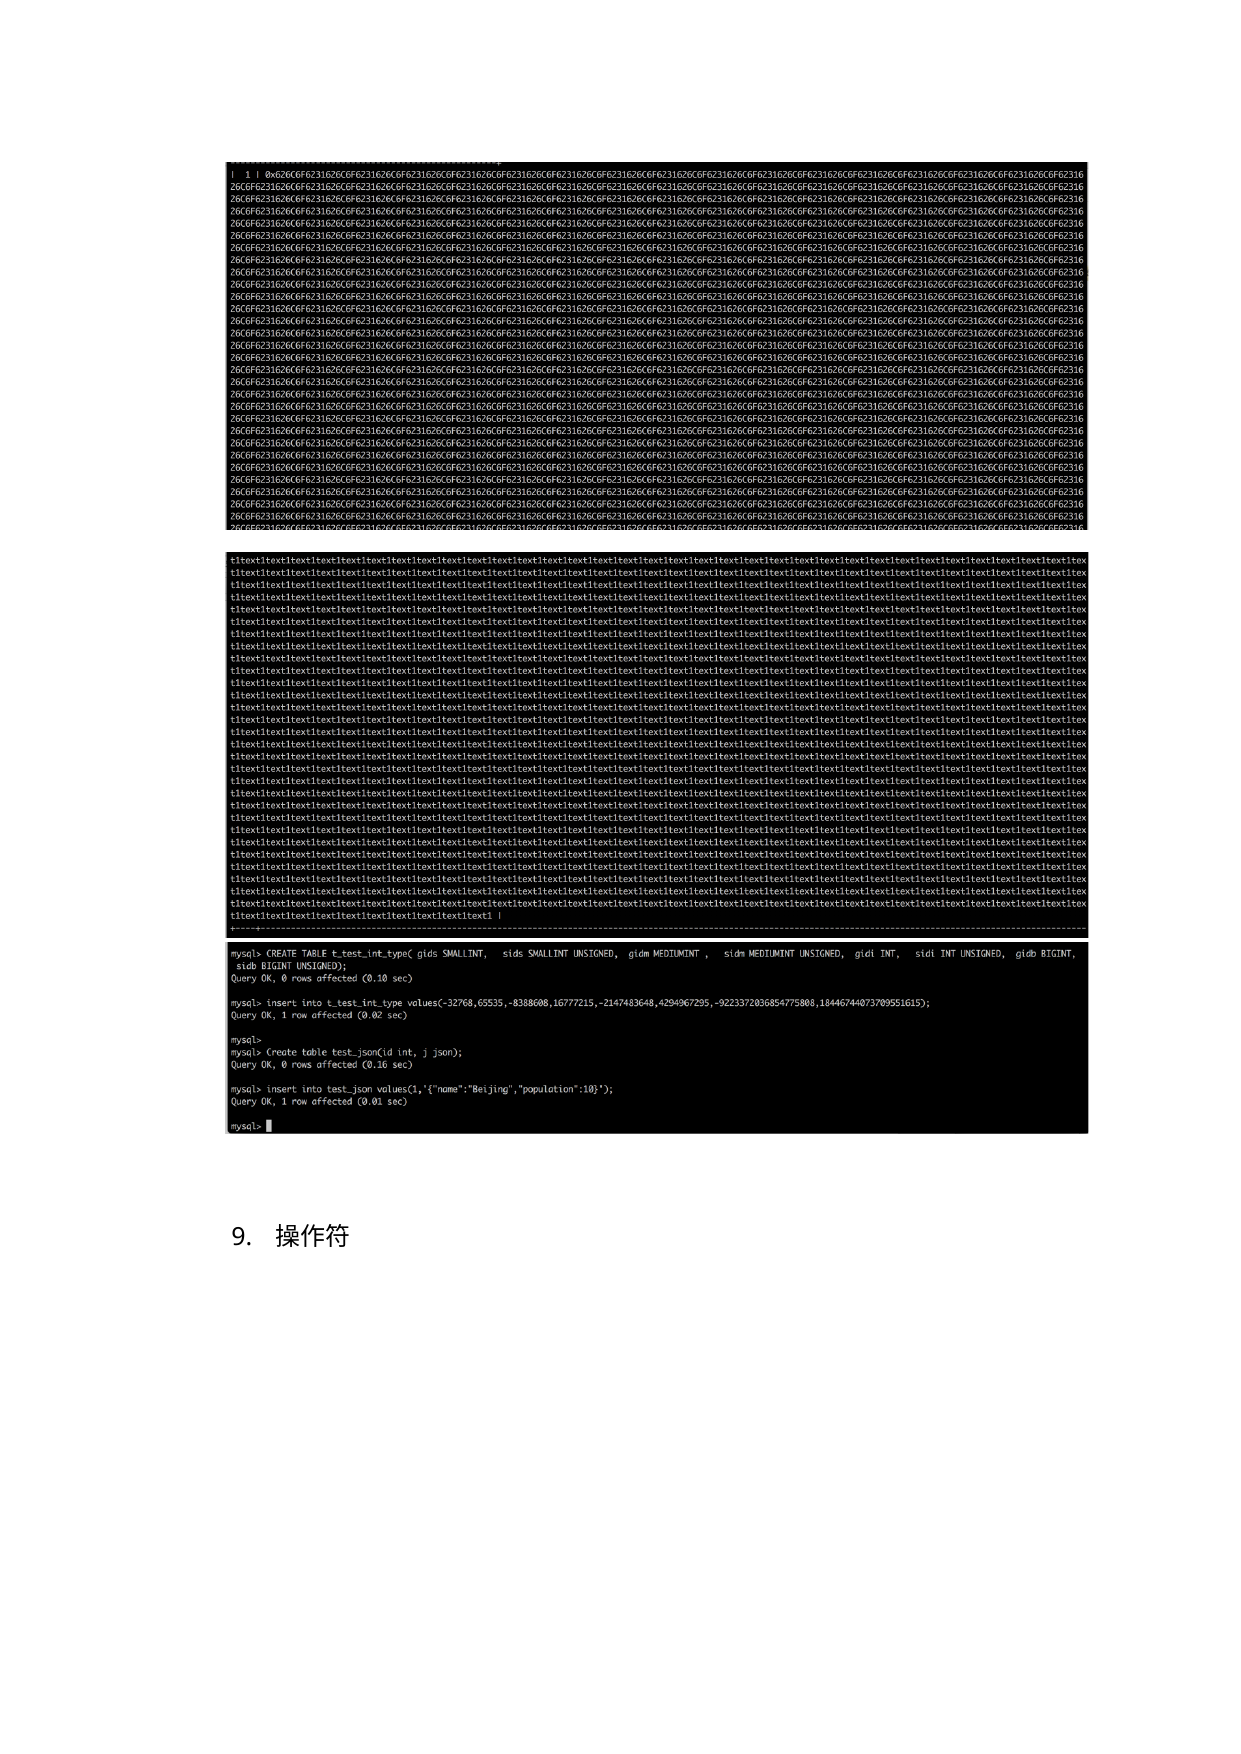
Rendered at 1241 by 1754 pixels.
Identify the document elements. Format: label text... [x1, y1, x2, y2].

picture [225, 162, 1089, 530]
list 操作符 [231, 1202, 1053, 1267]
picture [225, 942, 1089, 1134]
picture [225, 552, 1089, 938]
